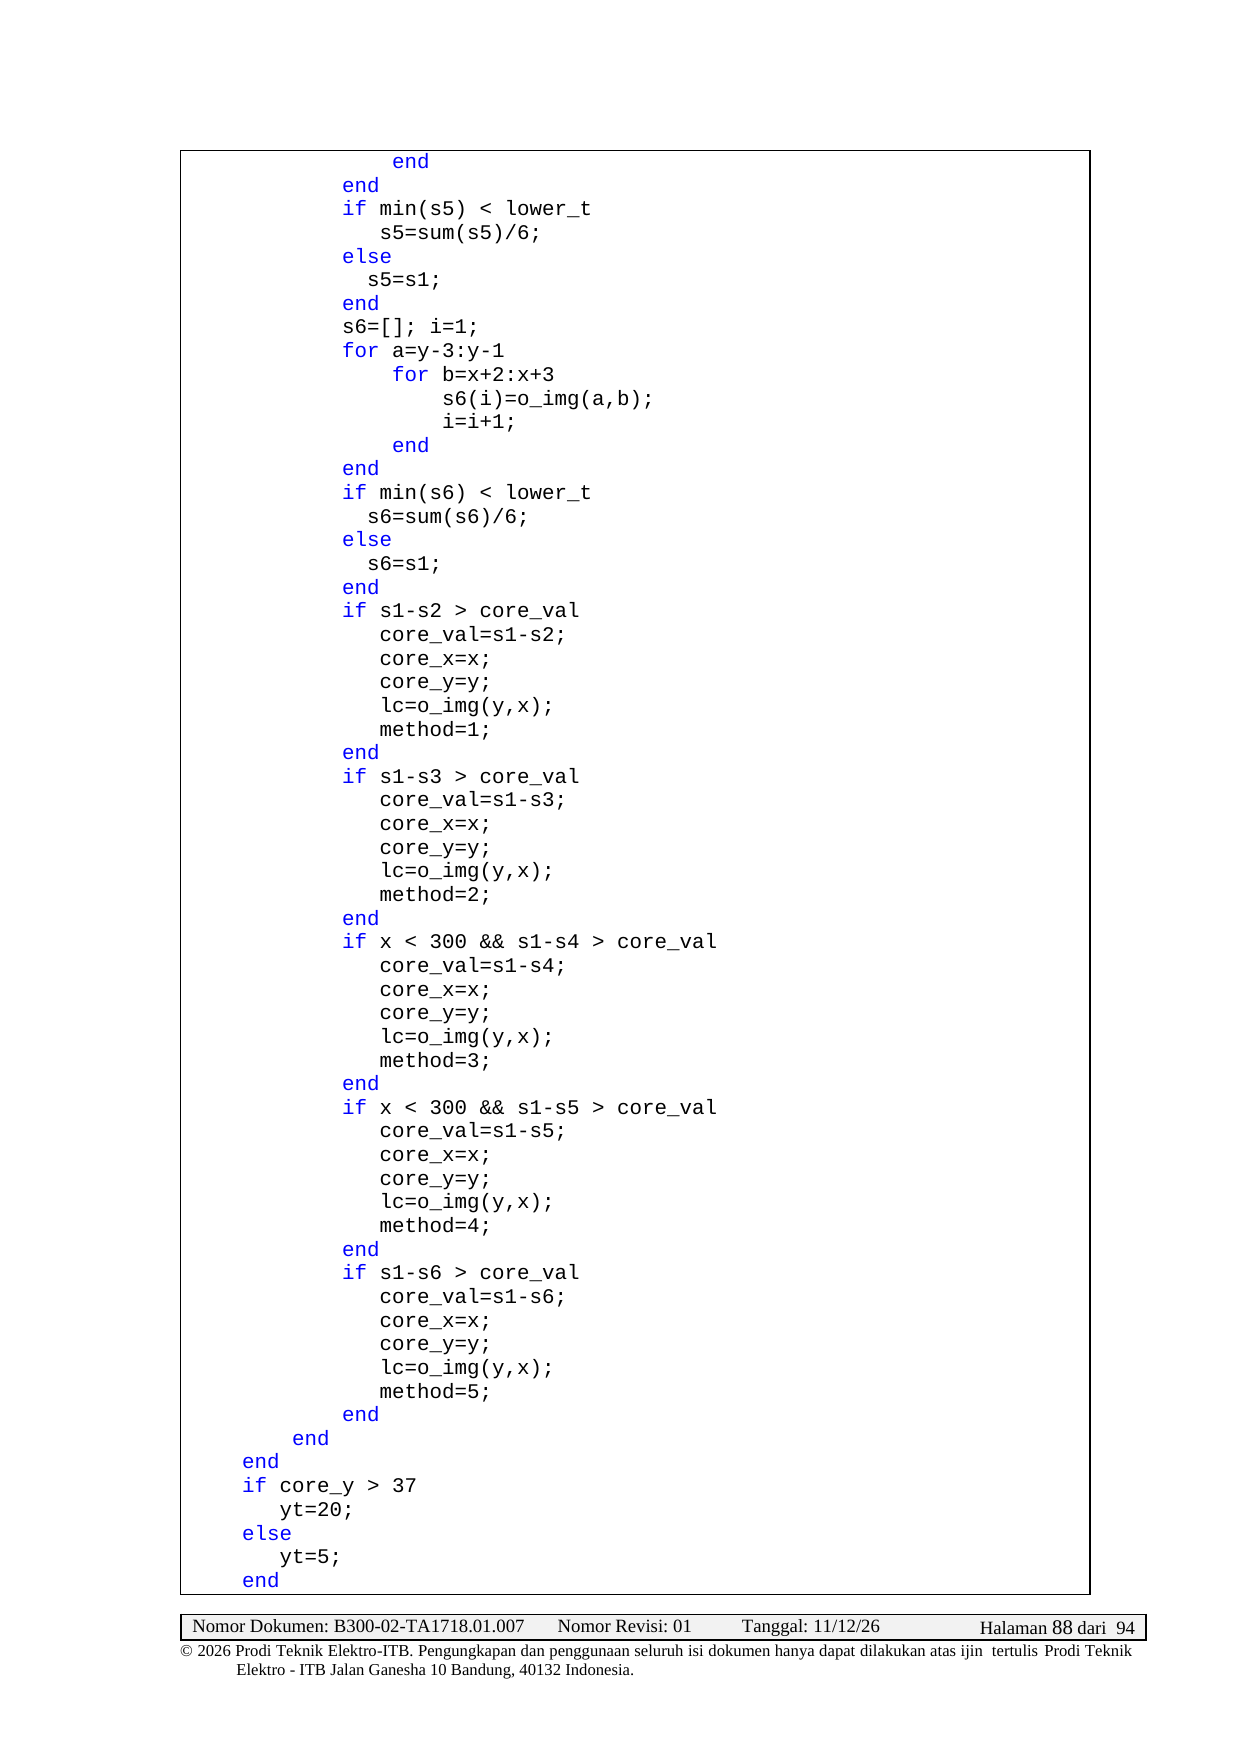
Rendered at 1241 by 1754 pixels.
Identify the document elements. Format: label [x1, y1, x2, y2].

table_header [181, 151, 1089, 1593]
